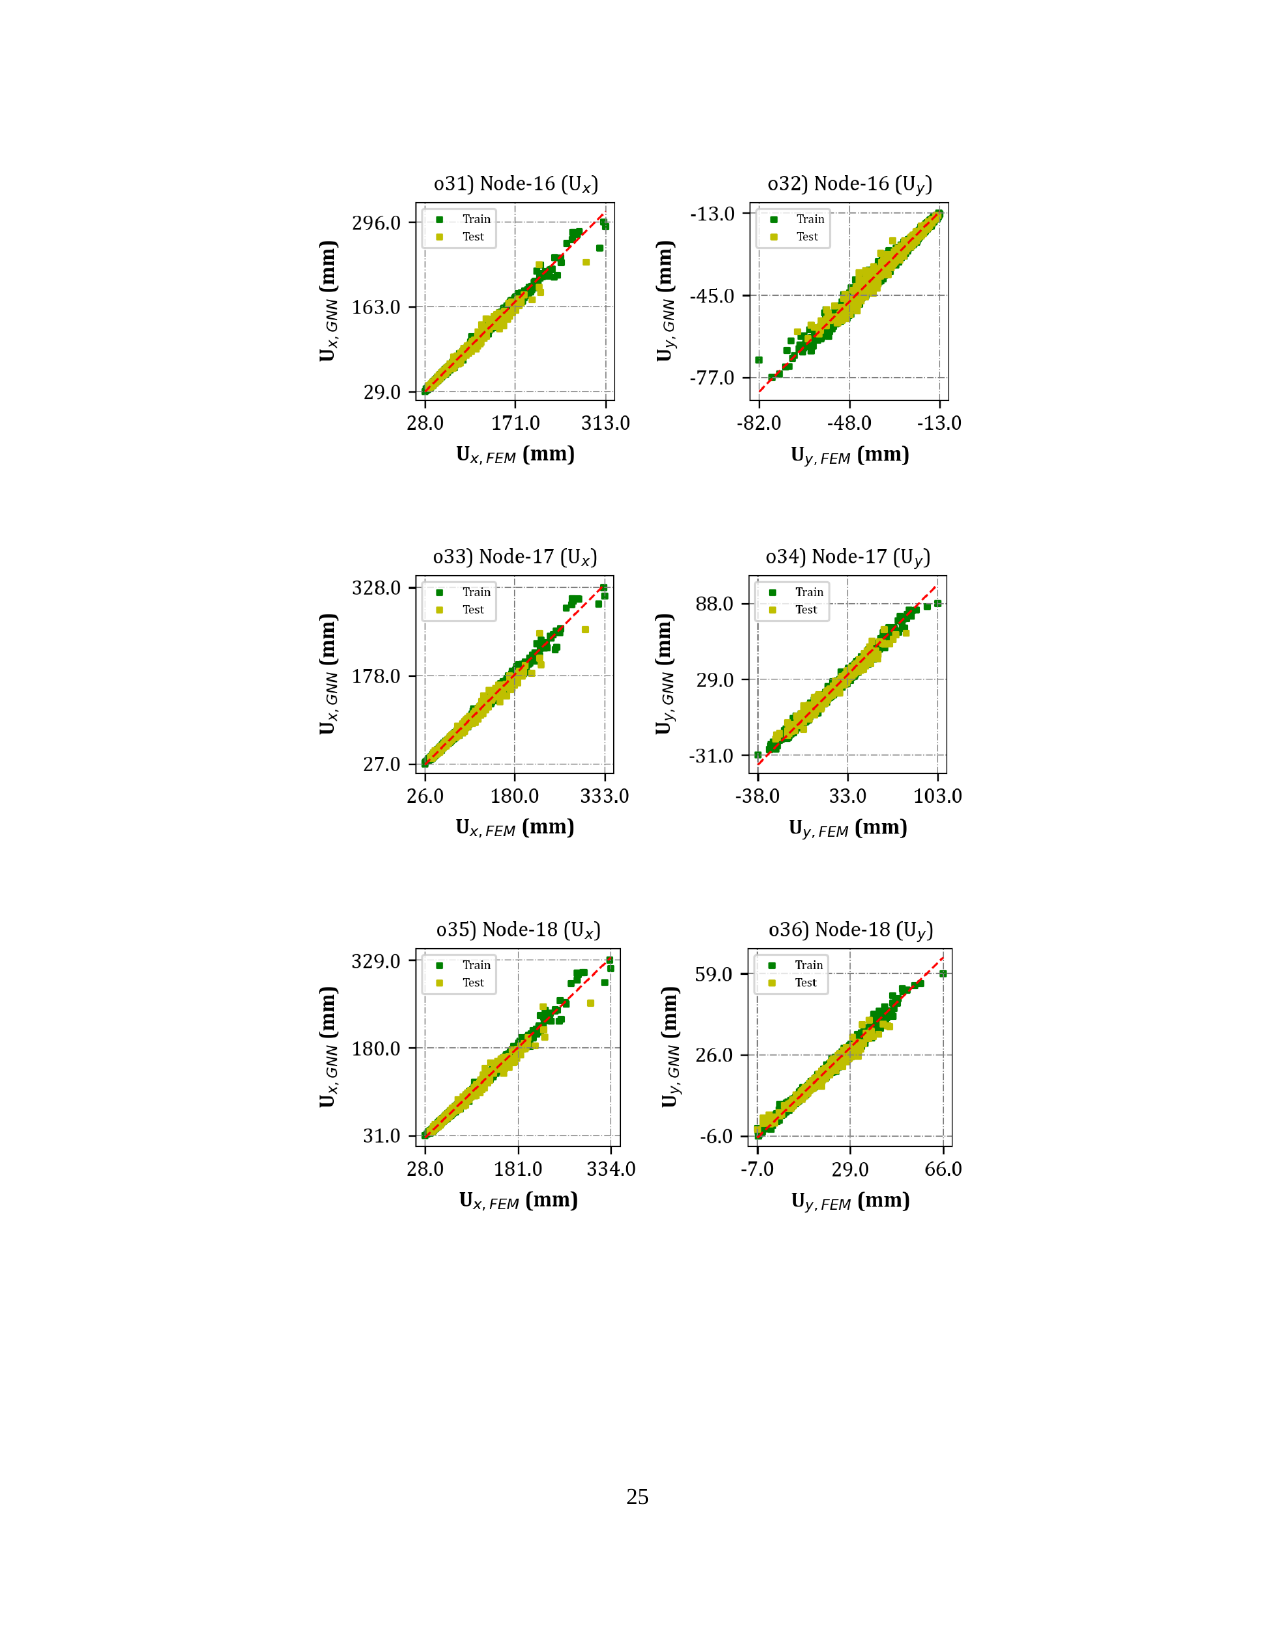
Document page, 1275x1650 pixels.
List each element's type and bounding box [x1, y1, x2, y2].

picture [292, 150, 983, 495]
picture [292, 523, 983, 868]
picture [292, 896, 983, 1241]
